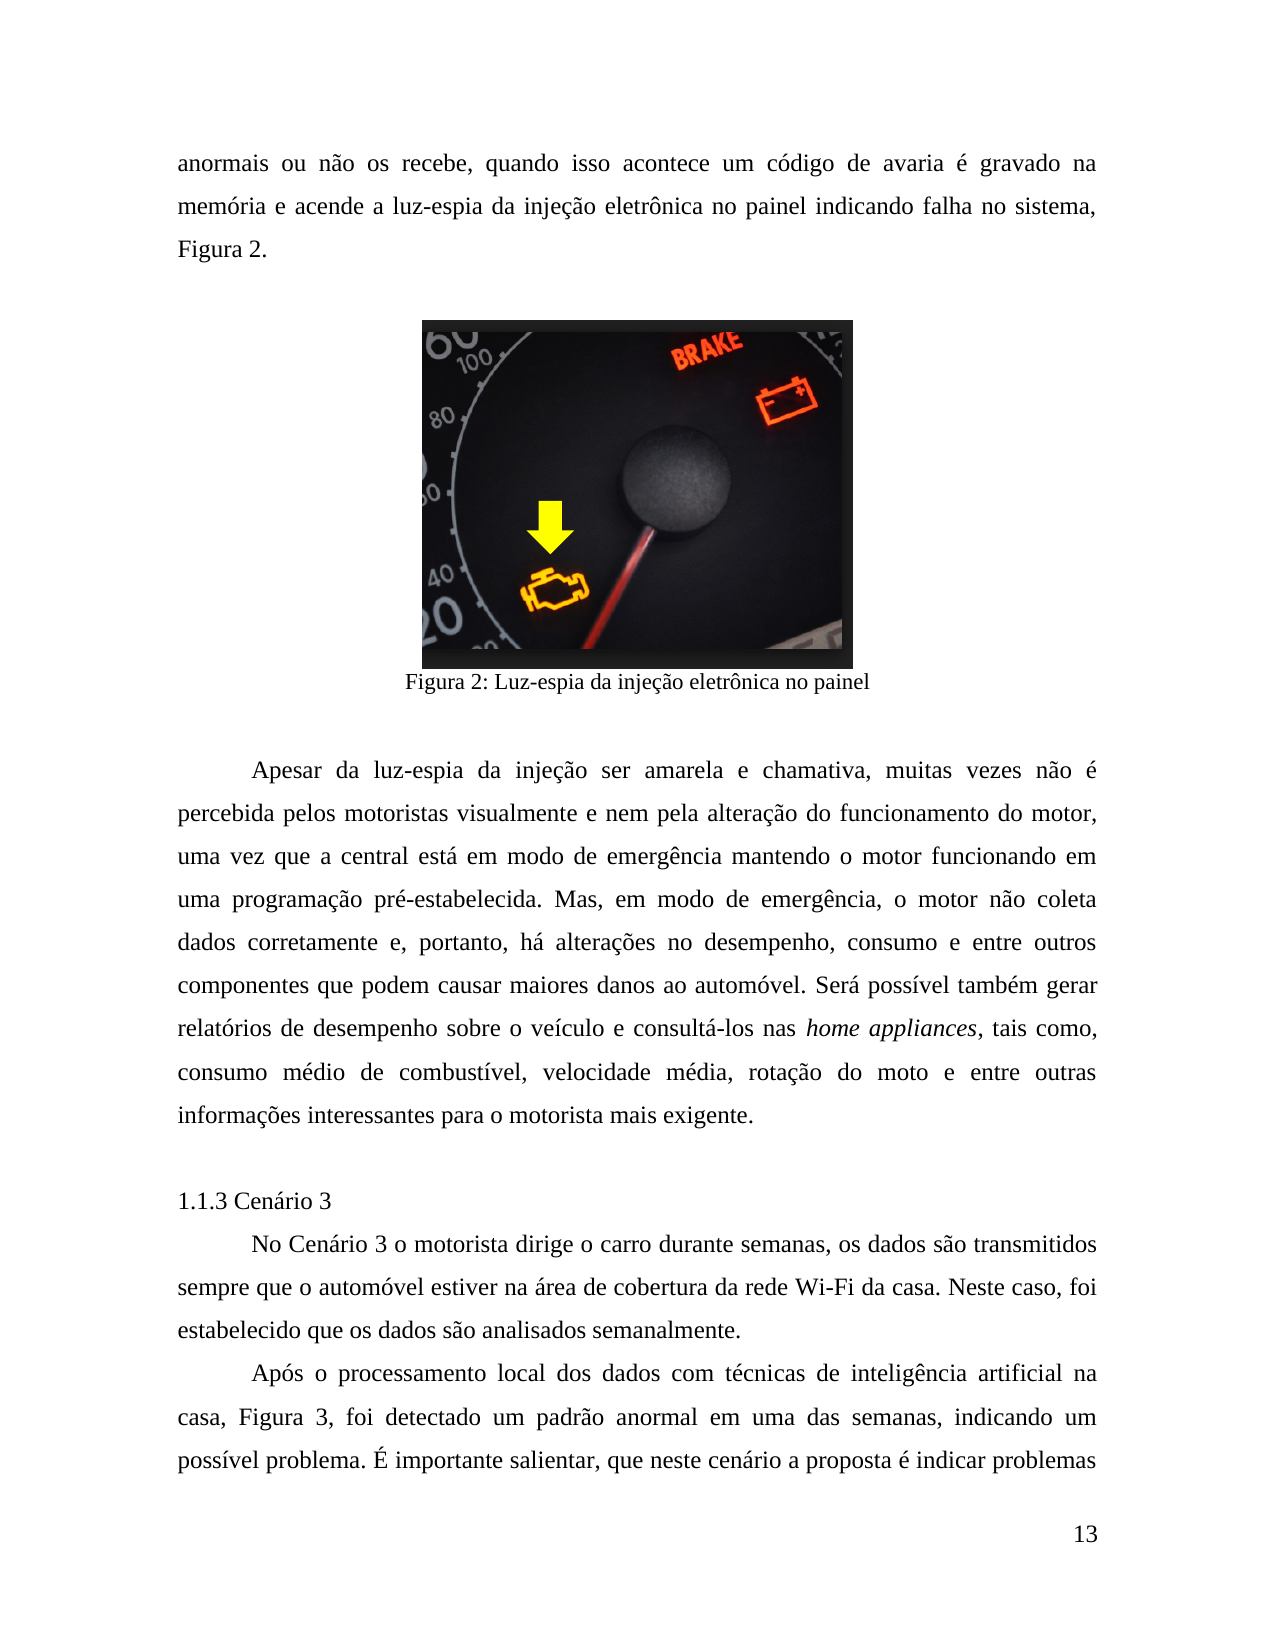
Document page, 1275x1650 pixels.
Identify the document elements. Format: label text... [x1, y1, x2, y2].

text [177, 1358, 1098, 1473]
text Figura 2: Luz-espia da injeção eletrônica no painel [177, 668, 1098, 694]
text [177, 148, 1098, 263]
text Apesar da luz-espia da injeção ser amarela e chamativa, muitas vezes não é percebida pelos motoristas visualmente e nem pela alteração do funcionamento do motor, uma vez que a central está em modo de emergência mantendo o motor funcionando em uma programação pré-estabelecida. Mas, em modo de emergência, o motor não coleta dados corretamente e, portanto, há alterações no desempenho, consumo e entre outros componentes que podem causar maiores danos ao automóvel. Será possível também gerar relatórios de desempenho sobre o veículo e consultá-los nas home appliances, tais como, consumo médio de combustível, velocidade média, rotação do moto e entre outras informações interessantes para o motorista mais exigente. [177, 755, 1098, 1128]
text No Cenário 3 o motorista dirige o carro durante semanas, os dados são transmitidos sempre que o automóvel estiver na área de cobertura da rede Wi-Fi da casa. Neste caso, foi estabelecido que os dados são analisados semanalmente. [177, 1229, 1098, 1344]
picture [422, 320, 853, 669]
subtitle 1.1.3 Cenário 3 [177, 1186, 1098, 1215]
